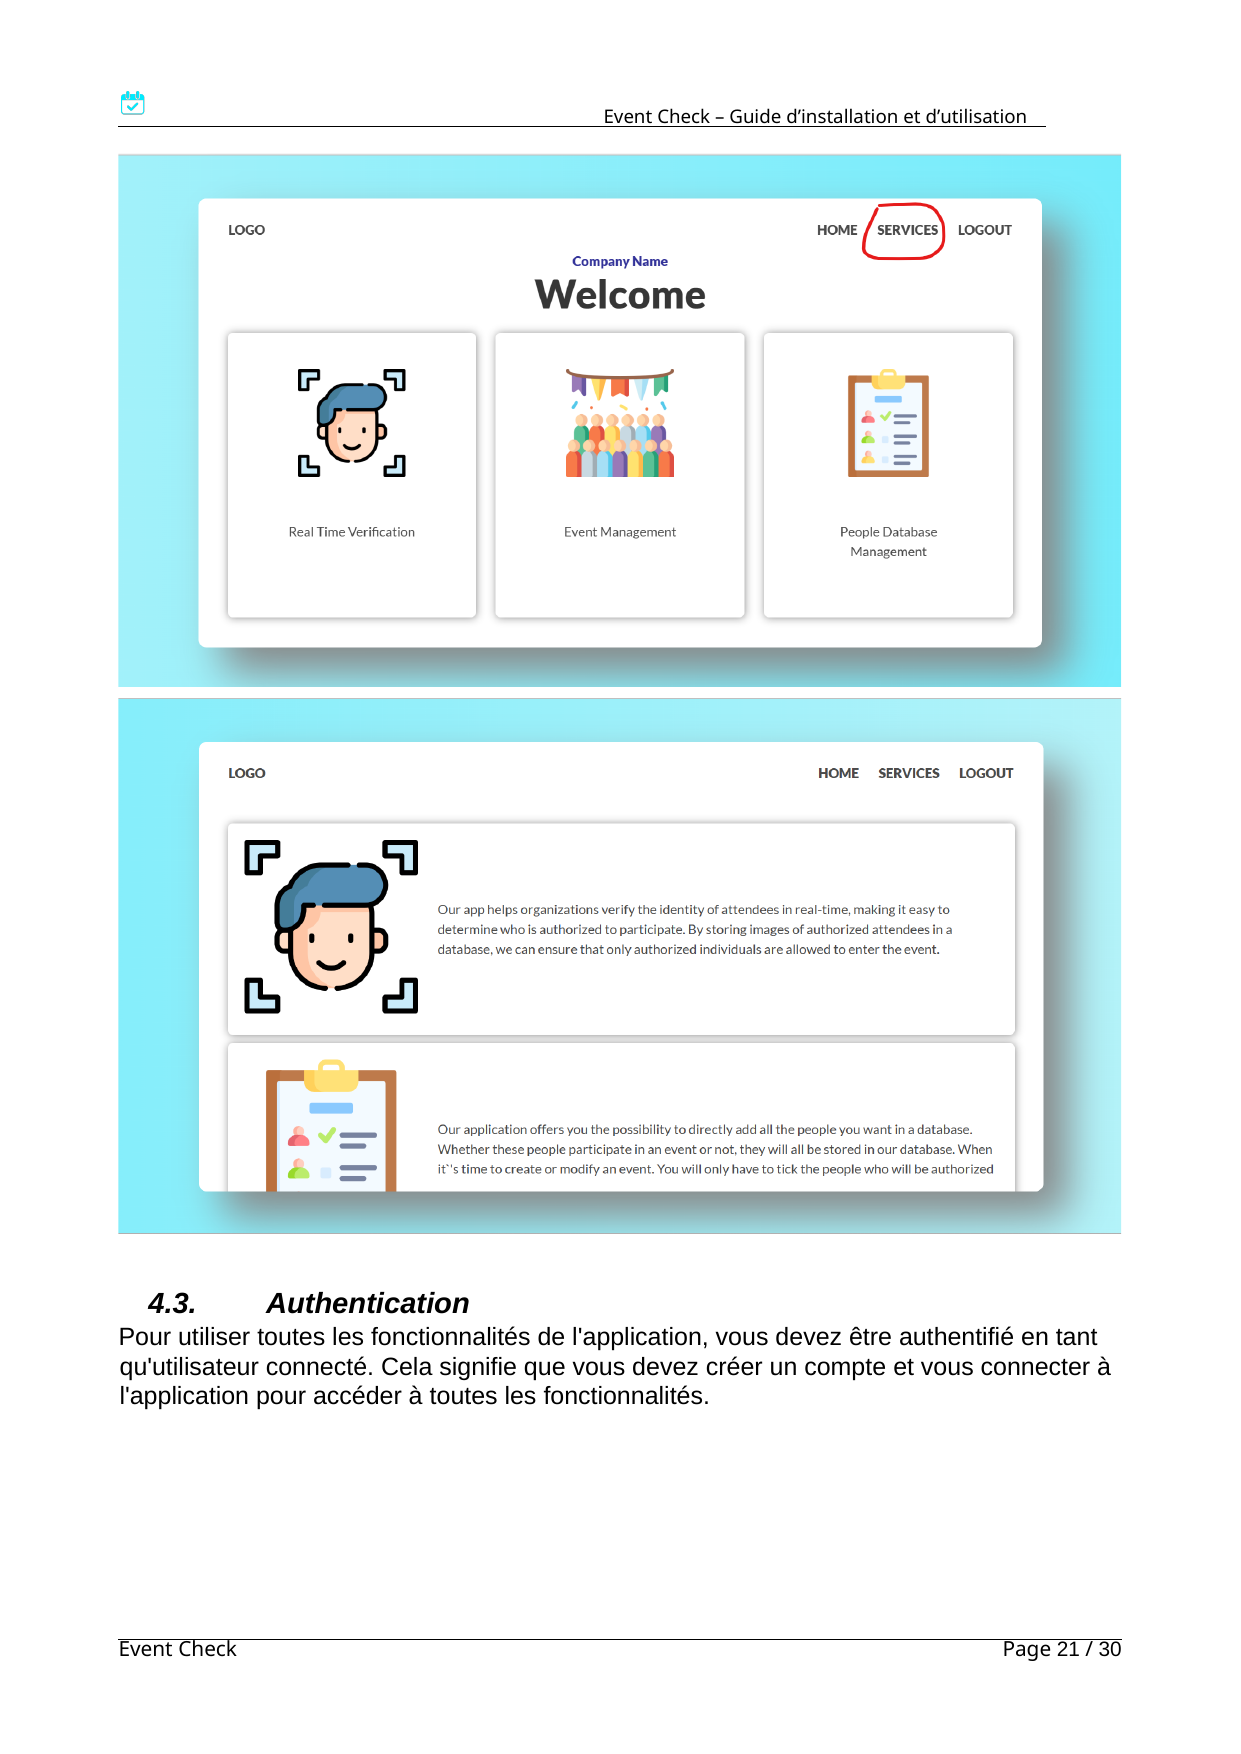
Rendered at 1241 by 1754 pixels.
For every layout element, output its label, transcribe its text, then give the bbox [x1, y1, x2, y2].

picture [118, 698, 1122, 1234]
subtitle Authentication [148, 1286, 1122, 1319]
picture [118, 153, 1122, 687]
text Pour utiliser toutes les fonctionnalités de l'application, vous devez être authentifié en tant qu'utilisateur connecté. Cela signifie que vous devez créer un compte et vous connecter à l'application pour accéder à toutes les fonctionnalités. [118, 1322, 1122, 1410]
picture [118, 88, 147, 117]
